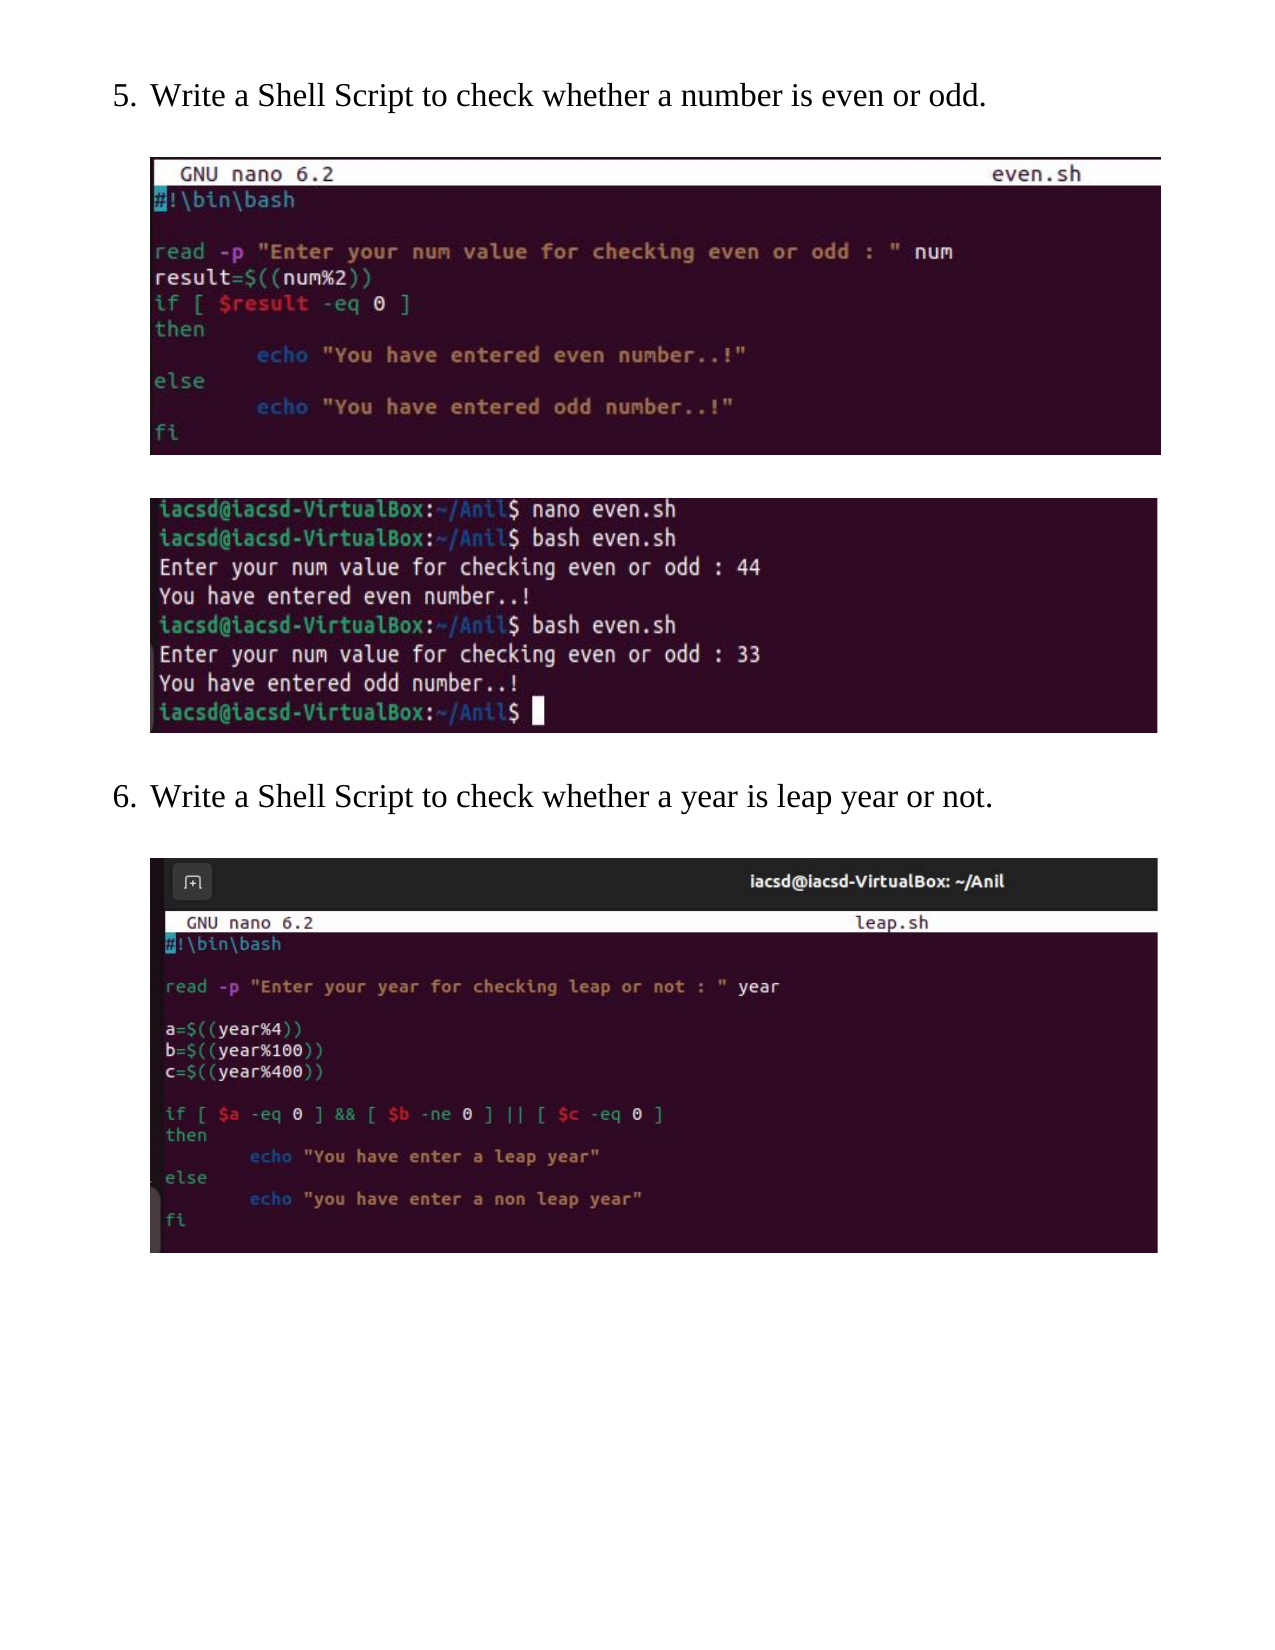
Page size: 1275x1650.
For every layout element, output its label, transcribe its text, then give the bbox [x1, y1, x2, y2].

picture [150, 157, 1161, 455]
list Write a Shell Script to check whether a year is leap year or not. [112, 776, 1200, 814]
list Write a Shell Script to check whether a number is even or odd. [112, 75, 1200, 113]
picture [150, 498, 1158, 733]
picture [150, 858, 1158, 1253]
